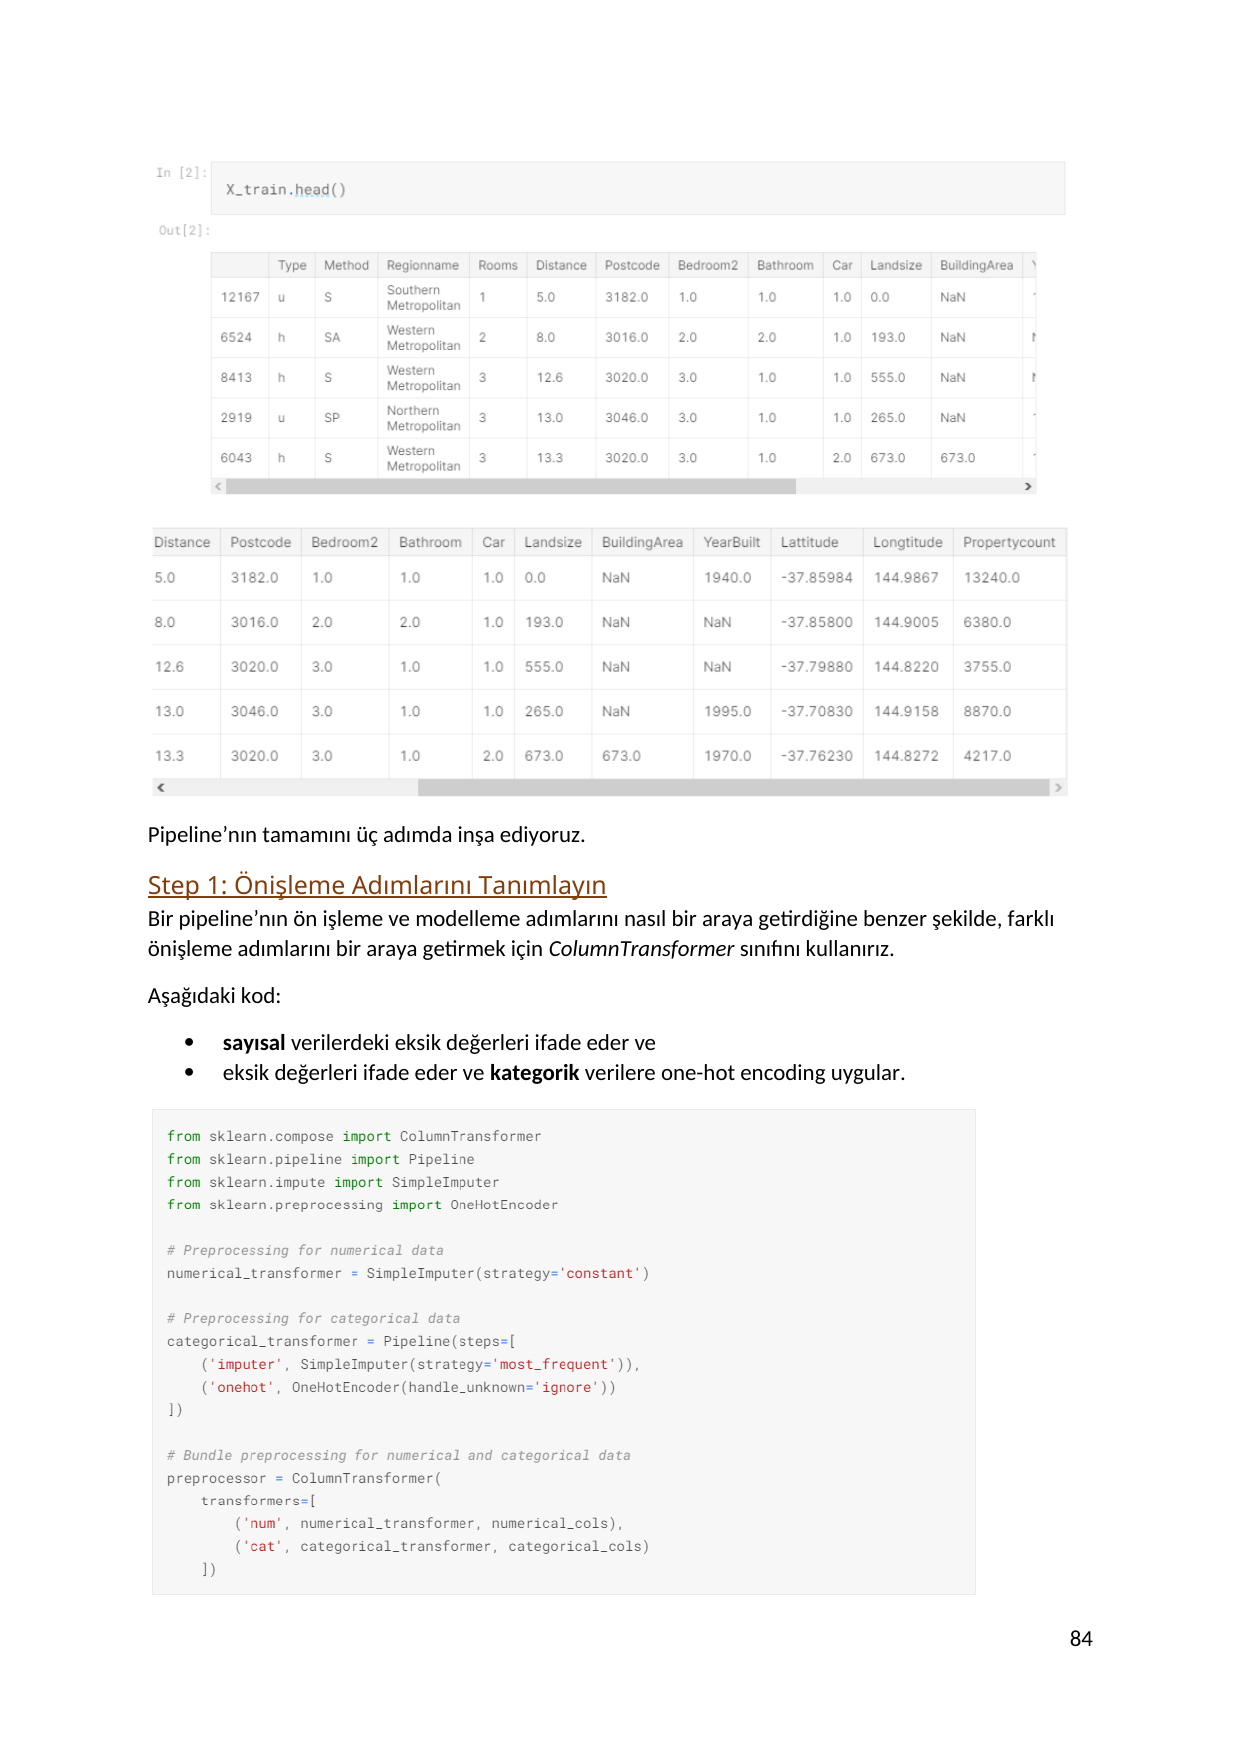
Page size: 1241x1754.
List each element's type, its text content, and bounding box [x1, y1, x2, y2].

picture [147, 1105, 982, 1603]
text Bir pipeline’nın ön işleme ve modelleme adımlarını nasıl bir araya getirdiğine benzer şekilde, farklı önişleme adımlarını bir araya getirmek için ColumnTransformer sınıfını kullanırız. [148, 904, 1093, 962]
text Aşağıdaki kod: [148, 981, 1093, 1009]
picture [147, 522, 1085, 802]
text Pipeline’nın tamamını üç adımda inşa ediyoruz. [148, 821, 1093, 848]
list sayısal verilerdeki eksik değerleri ifade eder ve [185, 1028, 1093, 1056]
picture [147, 147, 1085, 521]
list eksik değerleri ifade eder ve kategorik verilere one-hot encoding uygular. [185, 1058, 1093, 1086]
subtitle Step 1: Önişleme Adımlarını Tanımlayın [148, 867, 1093, 901]
